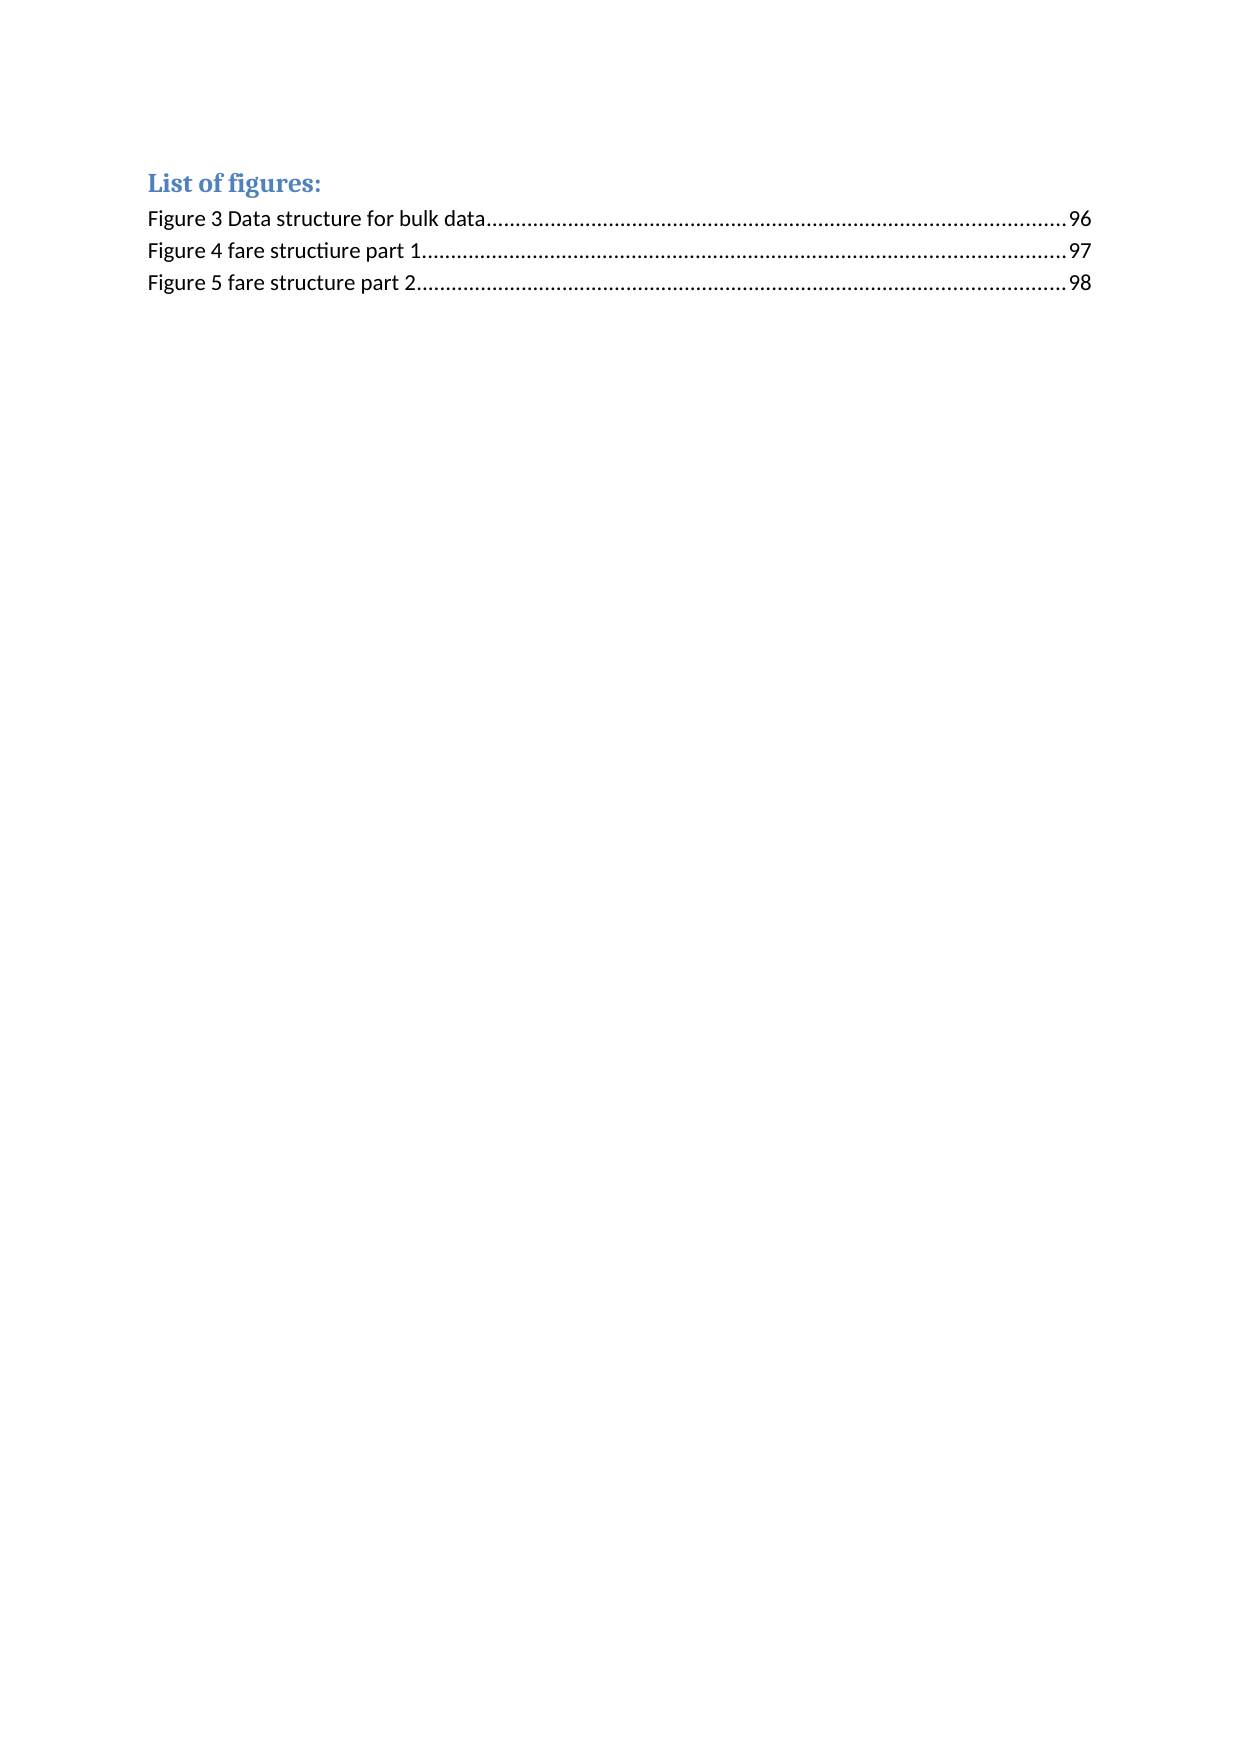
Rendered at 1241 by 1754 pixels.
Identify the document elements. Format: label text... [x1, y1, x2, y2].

text Figure 3 Data structure for bulk data 96 [148, 204, 1093, 232]
subtitle List of figures: [148, 168, 1093, 199]
text Figure 4 fare structiure part 1 97 [148, 236, 1093, 264]
text Figure 5 fare structure part 2 98 [148, 268, 1093, 297]
